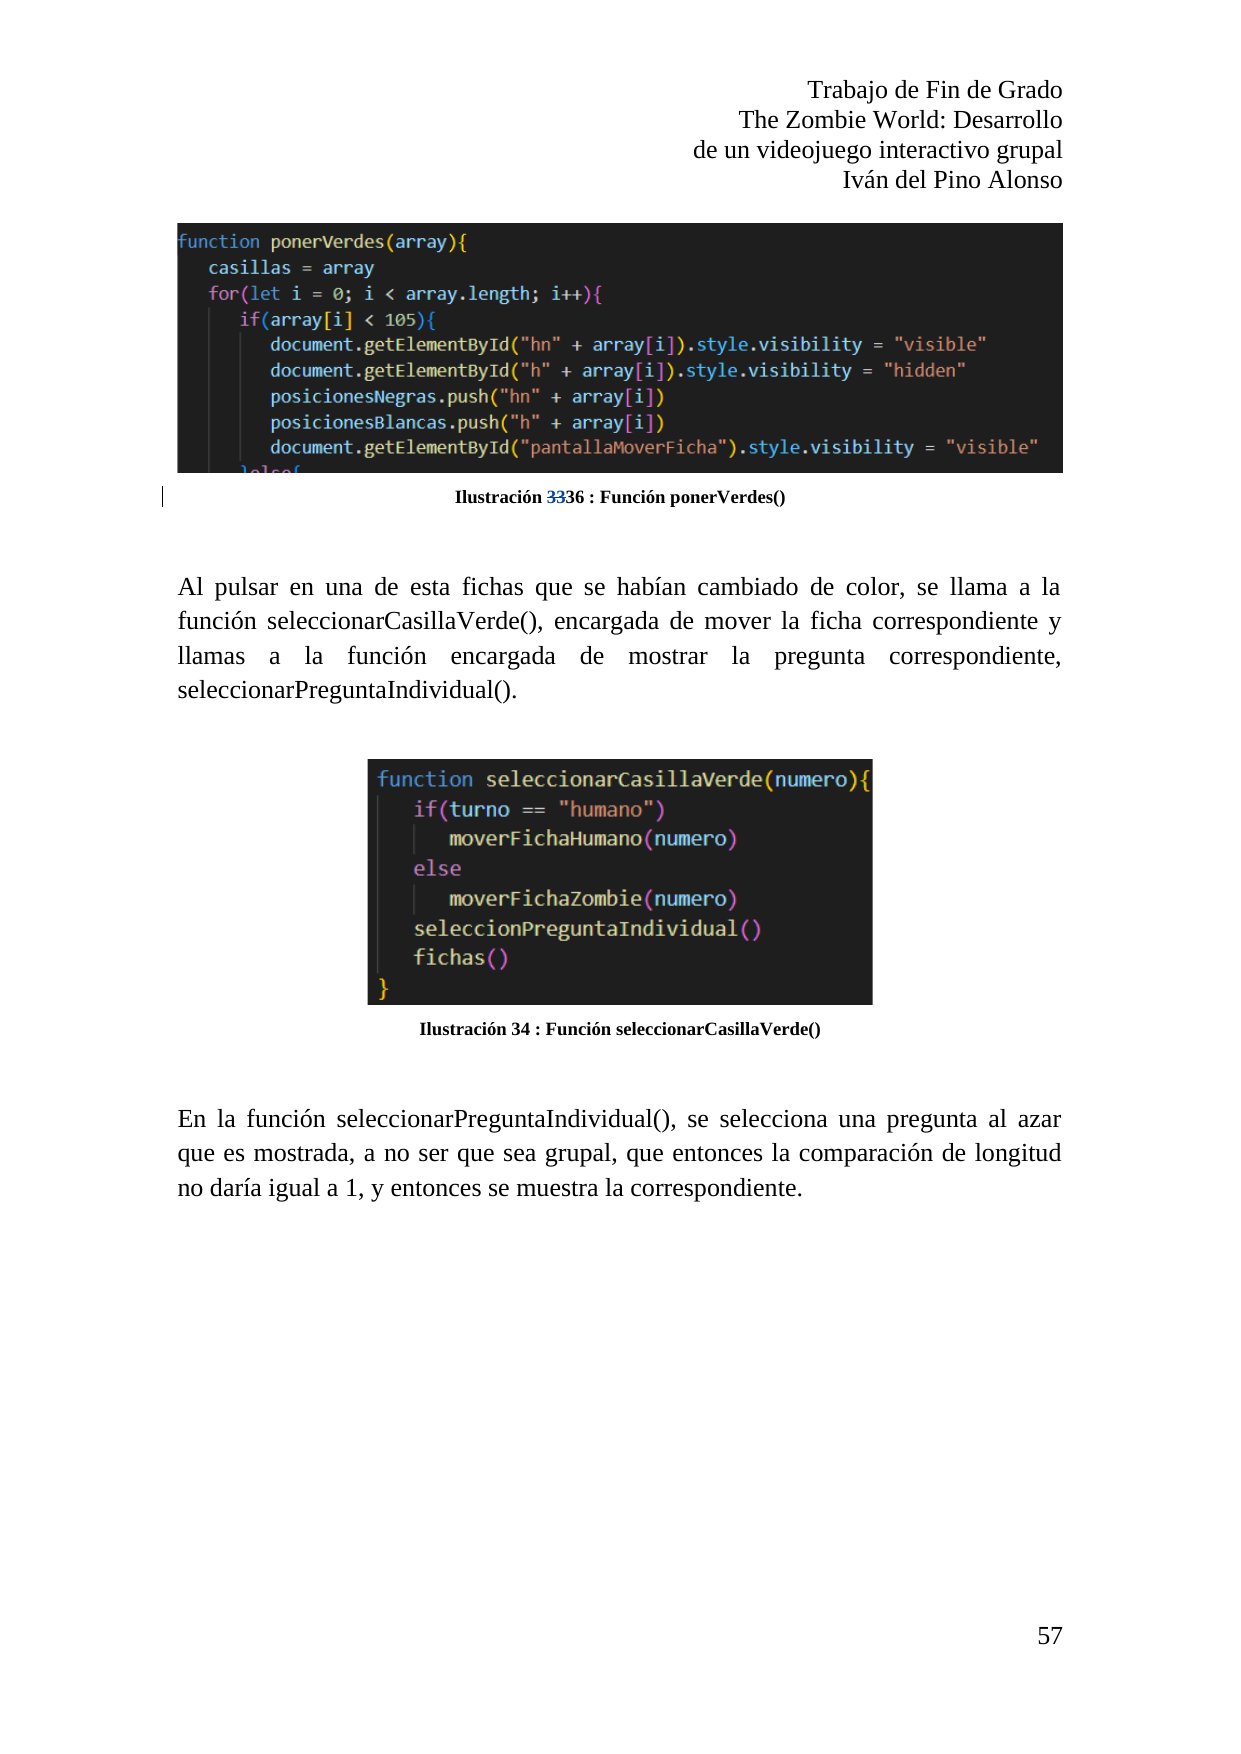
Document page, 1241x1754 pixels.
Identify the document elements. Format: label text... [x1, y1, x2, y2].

text Ilustración 36 : Función ponerVerdes() [177, 486, 1063, 507]
picture [177, 223, 1063, 473]
picture [367, 759, 873, 1005]
text Ilustración 34 : Función seleccionarCasillaVerde() [177, 1018, 1063, 1039]
text En la función seleccionarPreguntaIndividual(), se selecciona una pregunta al azar que es mostrada, a no ser que sea grupal, que entonces la comparación de longitud no daría igual a 1, y entonces se muestra la correspondiente. [177, 1103, 1063, 1202]
text Al pulsar en una de esta fichas que se habían cambiado de color, se llama a la función seleccionarCasillaVerde(), encargada de mover la ficha correspondiente y llamas a la función encargada de mostrar la pregunta correspondiente, seleccionarPreguntaIndividual(). [177, 571, 1063, 704]
